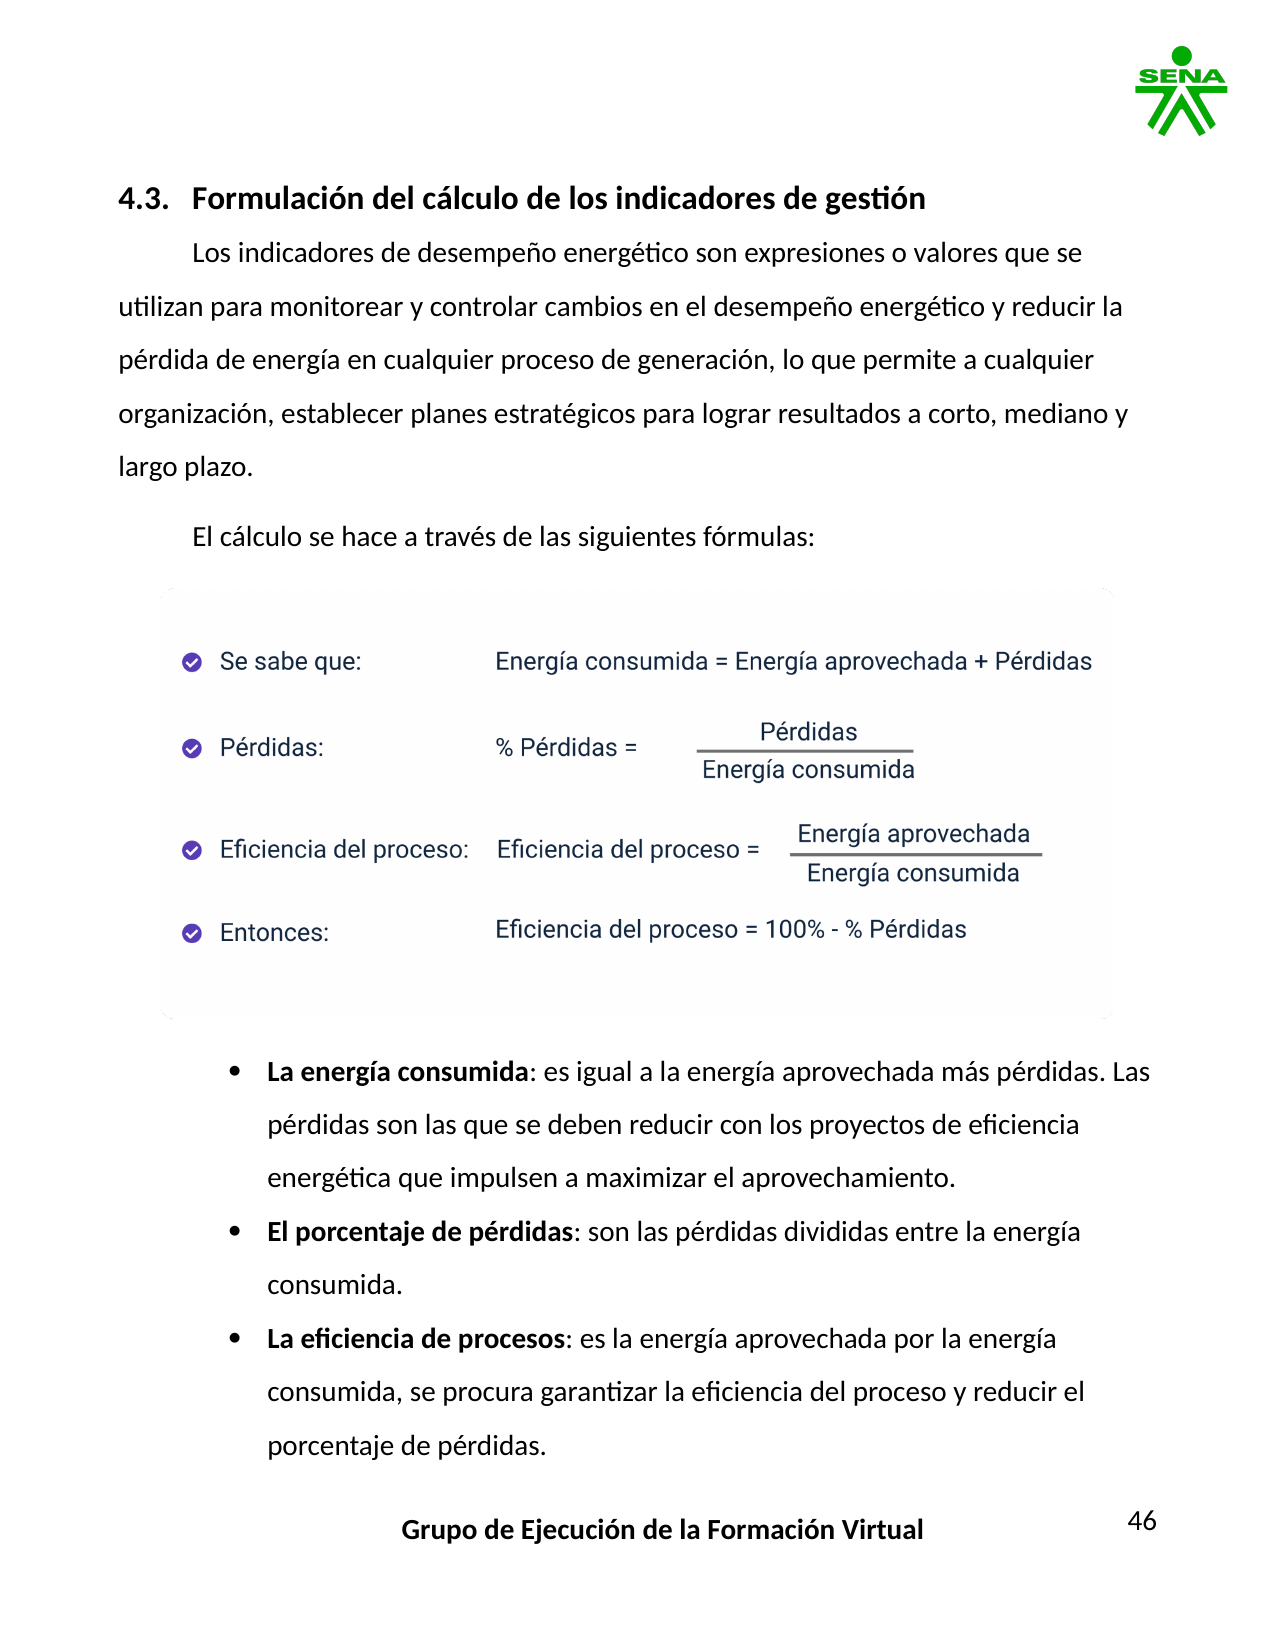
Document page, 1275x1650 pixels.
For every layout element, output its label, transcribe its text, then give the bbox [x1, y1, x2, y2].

subtitle Formulación del cálculo de los indicadores de gestión [118, 177, 1157, 218]
text El cálculo se hace a través de las siguientes fórmulas: [118, 518, 1157, 554]
list La eficiencia de procesos: es la energía aprovechada por la energía consumida, se procura garantizar la eficiencia del proceso y reducir el porcentaje de pérdidas. [229, 1320, 1157, 1462]
text Los indicadores de desempeño energético son expresiones o valores que se utilizan para monitorear y controlar cambios en el desempeño energético y reducir la pérdida de energía en cualquier proceso de generación, lo que permite a cualquier organización, establecer planes estratégicos para lograr resultados a corto, mediano y largo plazo. [118, 234, 1157, 484]
picture [161, 588, 1114, 1019]
picture [1135, 46, 1228, 136]
list El porcentaje de pérdidas: son las pérdidas divididas entre la energía consumida. [229, 1213, 1157, 1302]
list La energía consumida: es igual a la energía aprovechada más pérdidas. Las pérdidas son las que se deben reducir con los proyectos de eficiencia energética que impulsen a maximizar el aprovechamiento. [229, 1053, 1157, 1195]
